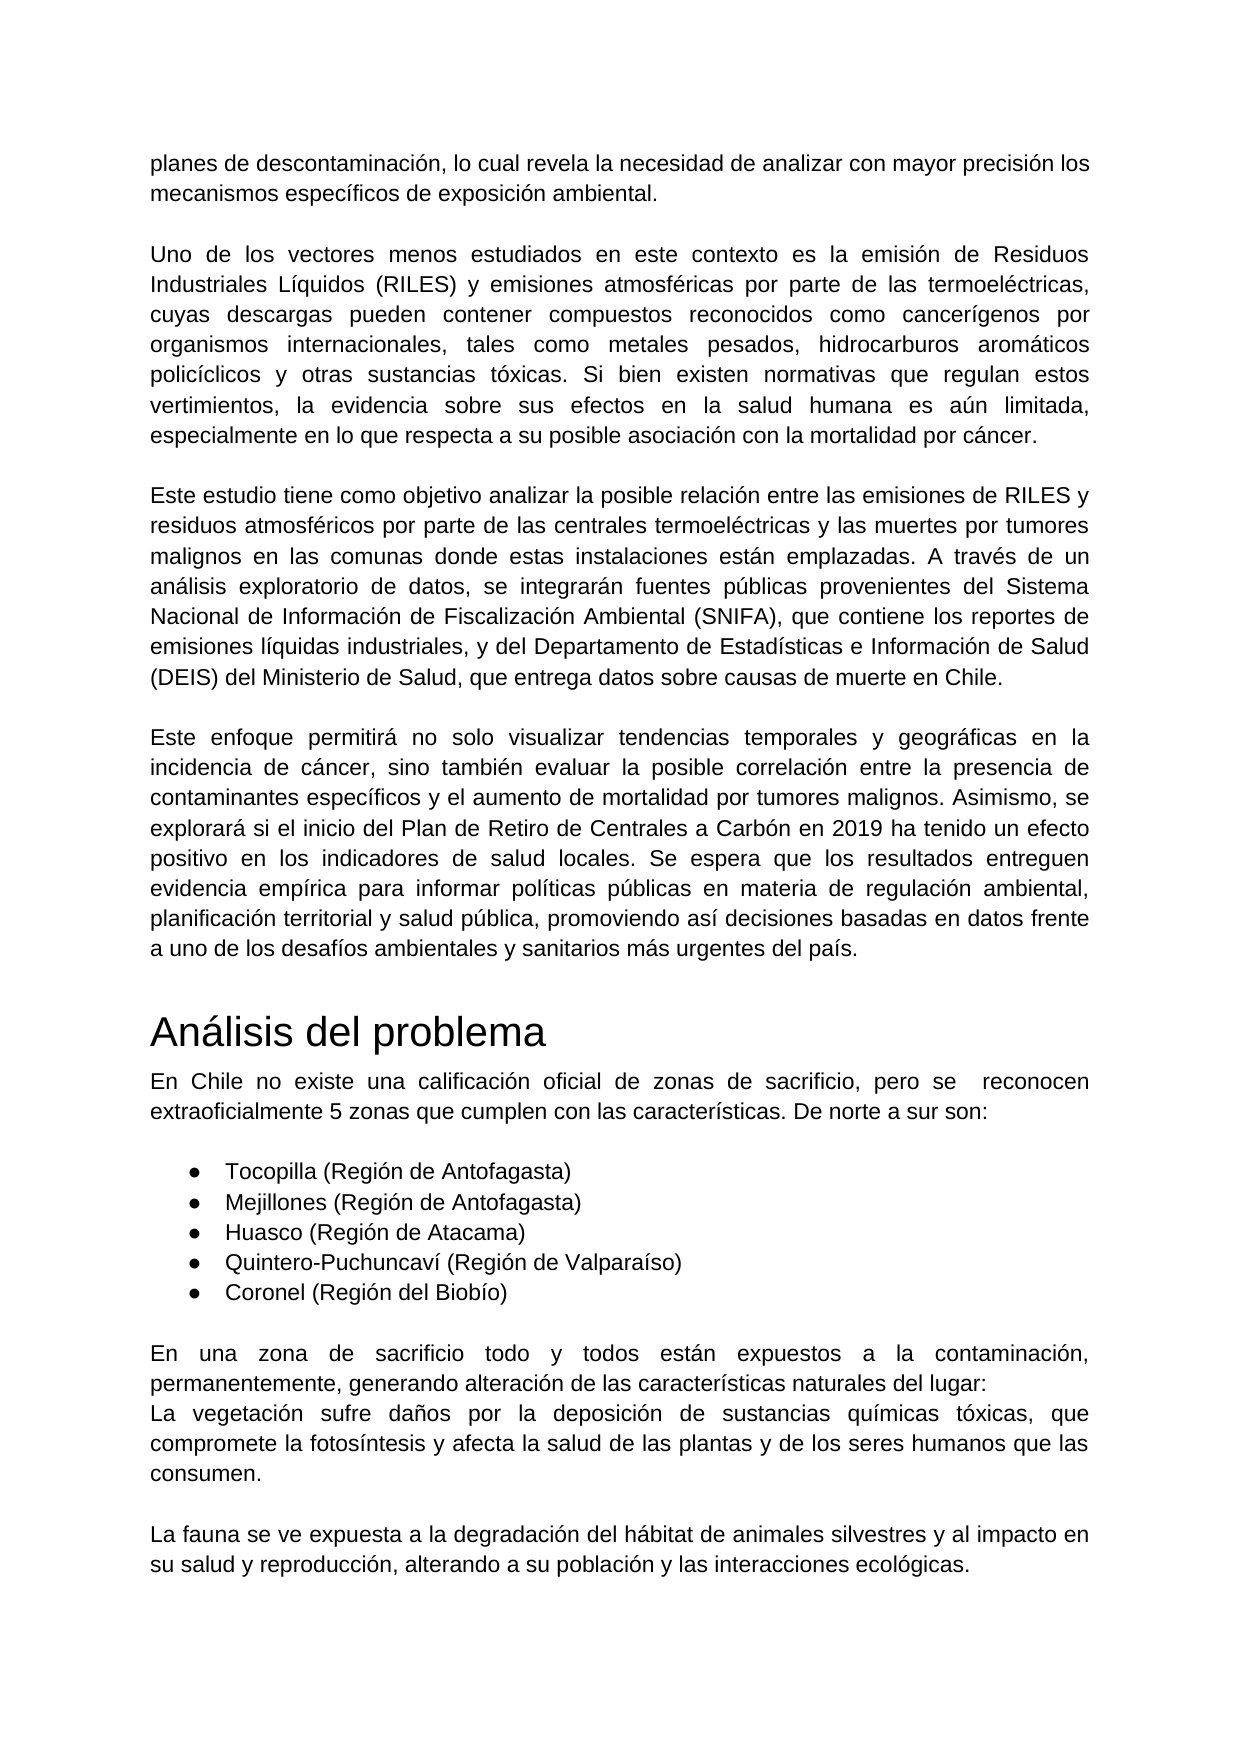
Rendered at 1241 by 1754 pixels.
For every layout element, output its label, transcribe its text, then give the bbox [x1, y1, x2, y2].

text La fauna se ve expuesta a la degradación del hábitat de animales silvestres y al impacto en su salud y reproducción, alterando a su población y las interacciones ecológicas. [150, 1521, 1090, 1577]
text En Chile no existe una calificación oficial de zonas de sacrificio, pero se reconocen extraoficialmente 5 zonas que cumplen con las características. De norte a sur son: [150, 1068, 1090, 1124]
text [150, 150, 1090, 207]
text Uno de los vectores menos estudiados en este contexto es la emisión de Residuos Industriales Líquidos (RILES) y emisiones atmosféricas por parte de las termoeléctricas, cuyas descargas pueden contener compuestos reconocidos como cancerígenos por organismos internacionales, tales como metales pesados, hidrocarburos aromáticos policíclicos y otras sustancias tóxicas. Si bien existen normativas que regulan estos vertimientos, la evidencia sobre sus efectos en la salud humana es aún limitada, especialmente en lo que respecta a su posible asociación con la mortalidad por cáncer. [150, 241, 1090, 448]
text Este estudio tiene como objetivo analizar la posible relación entre las emisiones de RILES y residuos atmosféricos por parte de las centrales termoeléctricas y las muertes por tumores malignos en las comunas donde estas instalaciones están emplazadas. A través de un análisis exploratorio de datos, se integrarán fuentes públicas provenientes del Sistema Nacional de Información de Fiscalización Ambiental (SNIFA), que contiene los reportes de emisiones líquidas industriales, y del Departamento de Estadísticas e Información de Salud (DEIS) del Ministerio de Salud, que entrega datos sobre causas de muerte en Chile. [150, 482, 1090, 690]
text Este enfoque permitirá no solo visualizar tendencias temporales y geográficas en la incidencia de cáncer, sino también evaluar la posible correlación entre la presencia de contaminantes específicos y el aumento de mortalidad por tumores malignos. Asimismo, se explorará si el inicio del Plan de Retiro de Centrales a Carbón en 2019 ha tenido un efecto positivo en los indicadores de salud locales. Se espera que los resultados entreguen evidencia empírica para informar políticas públicas en materia de regulación ambiental, planificación territorial y salud pública, promoviendo así decisiones basadas en datos frente a uno de los desafíos ambientales y sanitarios más urgentes del país. [150, 724, 1090, 962]
list Coronel (Región del Biobío) [187, 1279, 1090, 1306]
list Tocopilla (Región de Antofagasta) [187, 1158, 1090, 1185]
list Mejillones (Región de Antofagasta) [187, 1188, 1090, 1215]
subtitle Análisis del problema [150, 1007, 1090, 1055]
list Quintero-Puchuncaví (Región de Valparaíso) [187, 1249, 1090, 1275]
text La vegetación sufre daños por la deposición de sustancias químicas tóxicas, que compromete la fotosíntesis y afecta la salud de las plantas y de los seres humanos que las consumen. [150, 1400, 1090, 1487]
text En una zona de sacrificio todo y todos están expuestos a la contaminación, permanentemente, generando alteración de las características naturales del lugar: [150, 1339, 1090, 1396]
list Huasco (Región de Atacama) [187, 1219, 1090, 1245]
